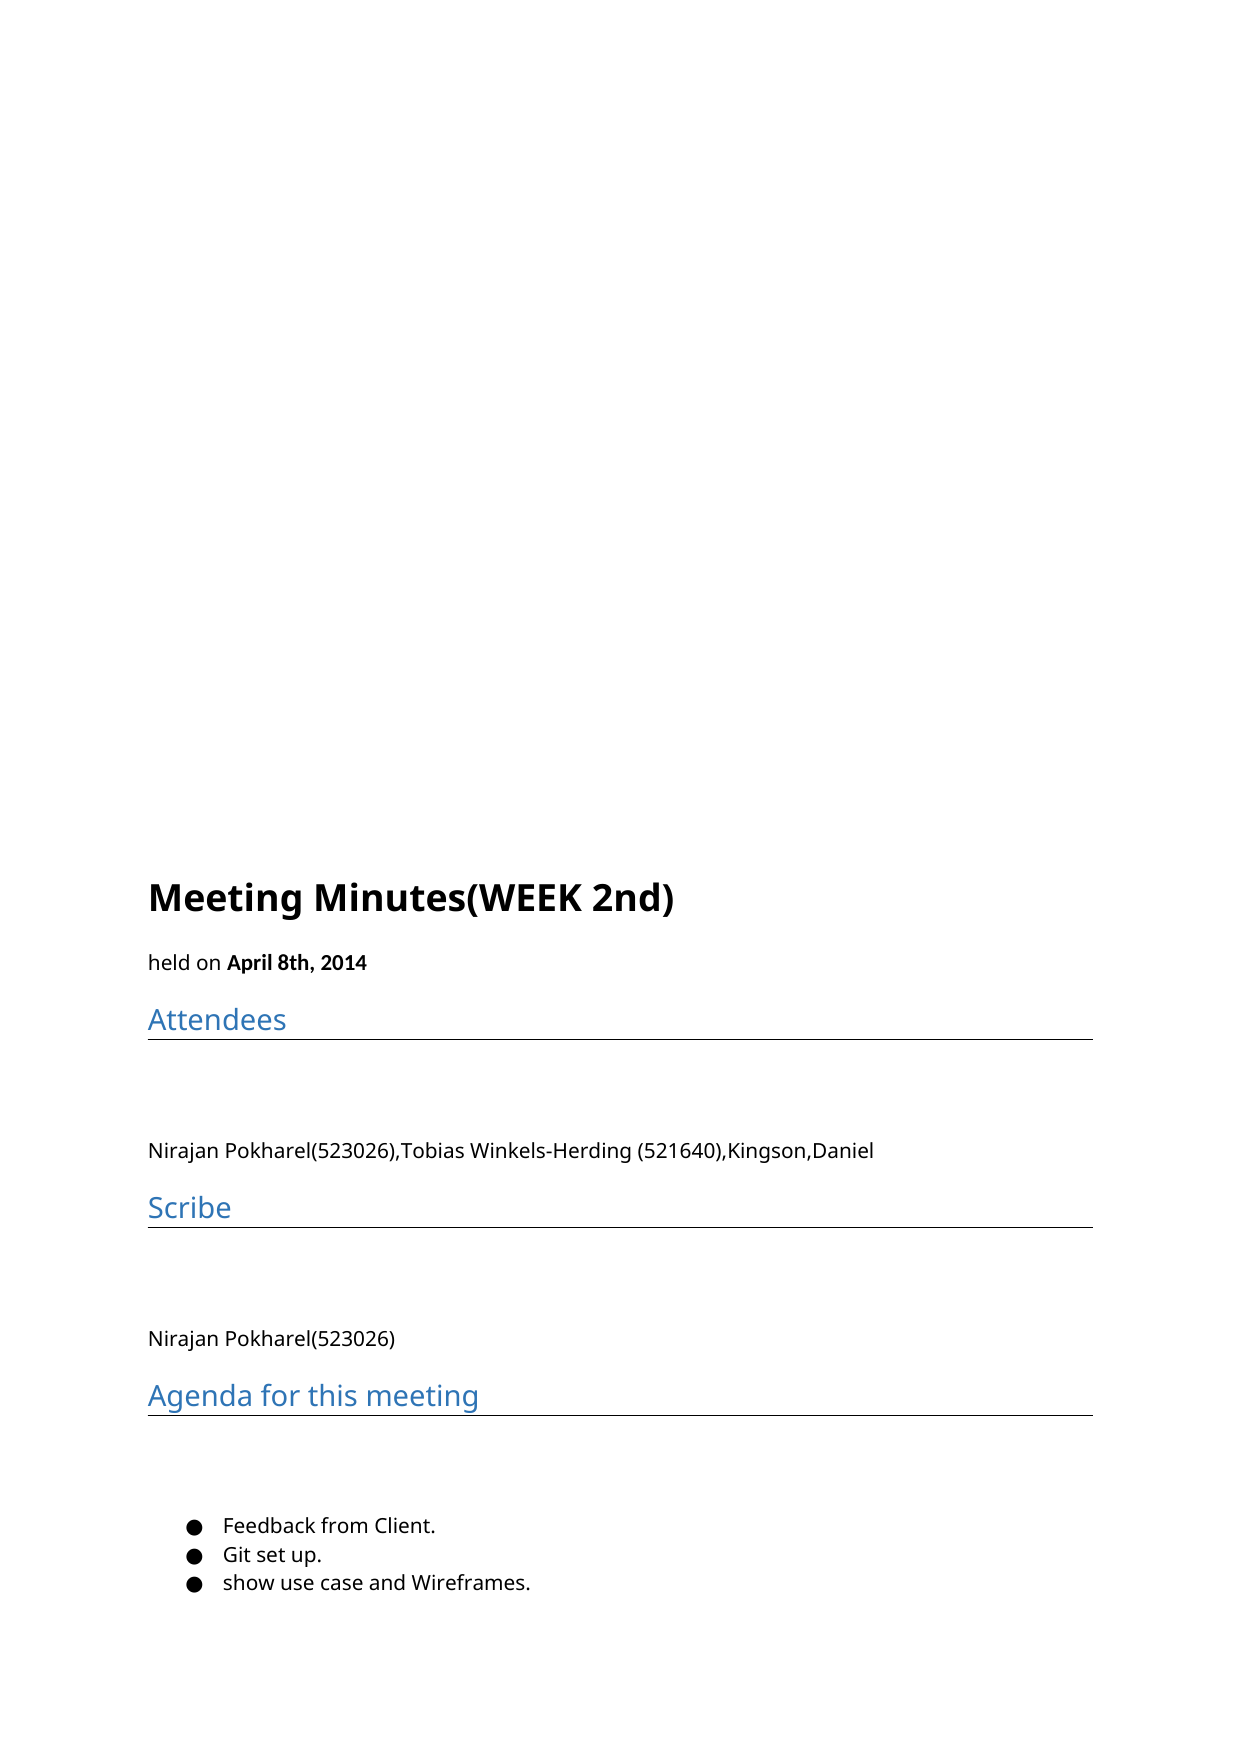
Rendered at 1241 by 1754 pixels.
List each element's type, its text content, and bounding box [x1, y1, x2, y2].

subtitle Agenda for this meeting [148, 1375, 1093, 1415]
list Git set up. [185, 1540, 1093, 1568]
list Feedback from Client. [185, 1512, 1093, 1540]
subtitle Scribe [148, 1187, 1093, 1227]
list show use case and Wireframes. [185, 1568, 1093, 1597]
text held on April 8th, 2014 [148, 948, 1093, 976]
subtitle Meeting Minutes(WEEK 2nd) [148, 872, 1093, 923]
text Nirajan Pokharel(523026),Tobias Winkels-Herding (521640),Kingson,Daniel [148, 1136, 1093, 1164]
subtitle Attendees [148, 999, 1093, 1039]
text Nirajan Pokharel(523026) [148, 1324, 1093, 1352]
